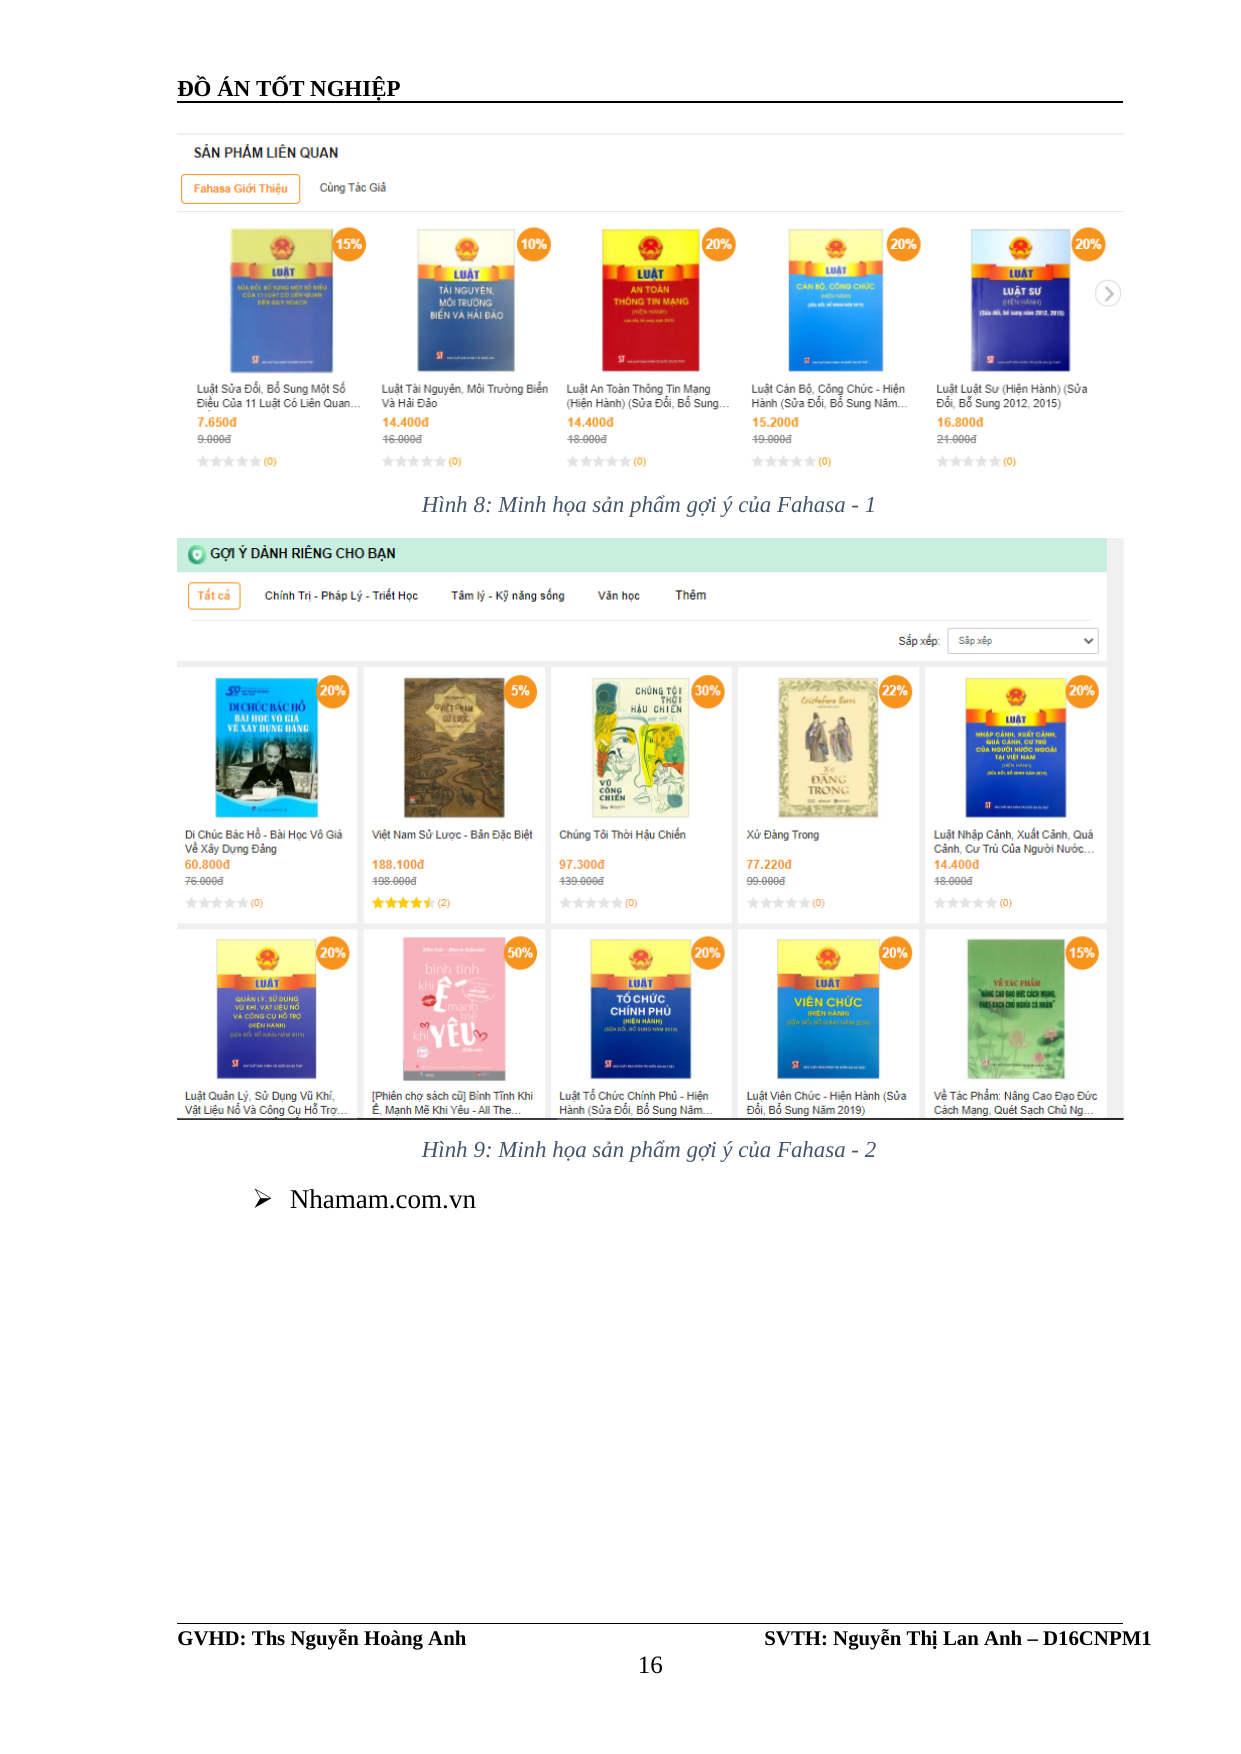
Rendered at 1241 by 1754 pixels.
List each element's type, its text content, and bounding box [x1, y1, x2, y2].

picture [177, 133, 1124, 475]
picture [177, 538, 1124, 1120]
list Nhamam.com.vn [252, 1183, 1123, 1215]
text Hình 8: Minh họa sản phẩm gợi ý của Fahasa - 1 [177, 491, 1123, 518]
text Hình 9: Minh họa sản phẩm gợi ý của Fahasa - 2 [177, 1136, 1123, 1163]
